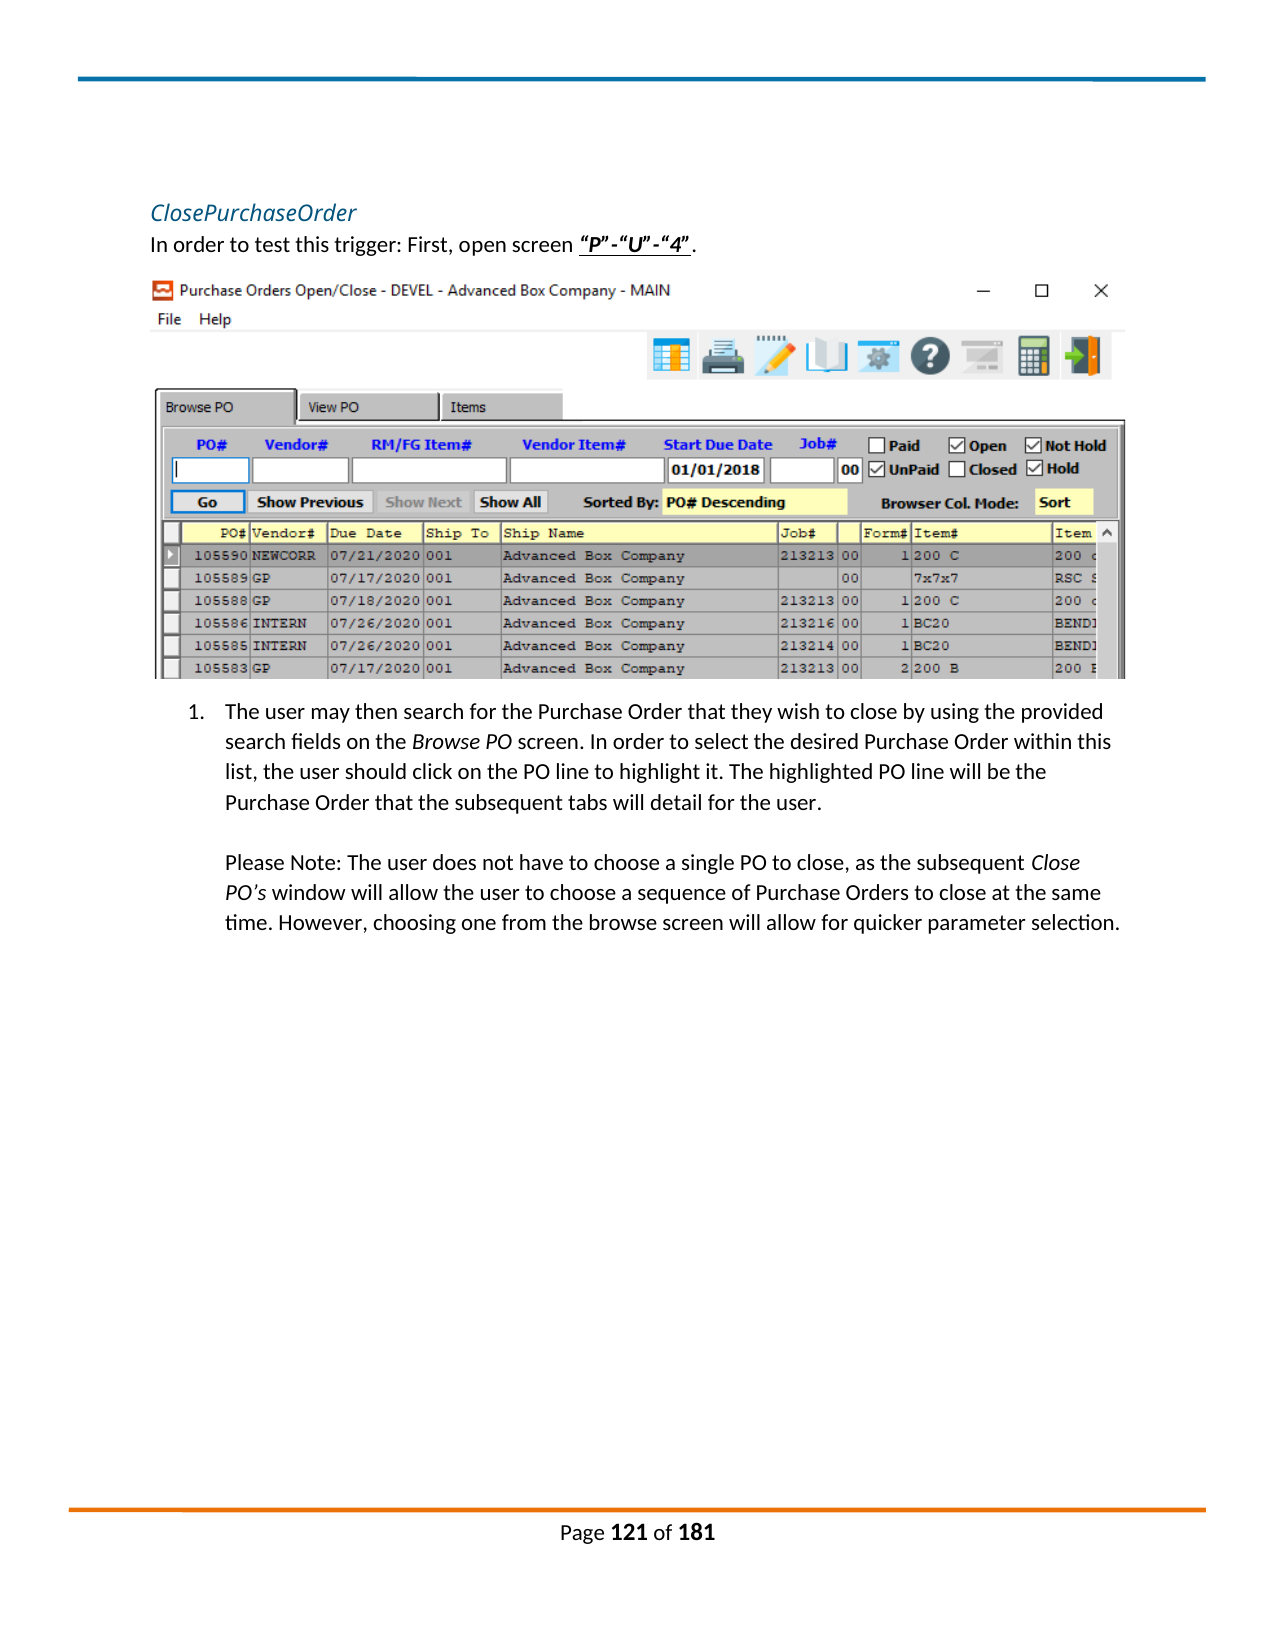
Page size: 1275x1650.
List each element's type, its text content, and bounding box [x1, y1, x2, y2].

text In order to test this trigger: First, open screen “P”-“U”-“4”. [150, 231, 1125, 259]
subtitle ClosePurchaseOrder [150, 197, 1125, 228]
list The user may then search for the Purchase Order that they wish to close by using the provided search fields on the Browse PO screen. In order to select the desired Purchase Order within this list, the user should click on the PO line to highlight it. The highlighted PO line will be the Purchase Order that the subsequent tabs will detail for the user. Please Note: The user does not have to choose a single PO to close, as the subsequent Close PO’s window will allow the user to choose a sequence of Purchase Orders to close at the same time. However, choosing one from the browse screen will allow for quicker parameter selection. [187, 697, 1125, 967]
picture [150, 277, 1125, 679]
